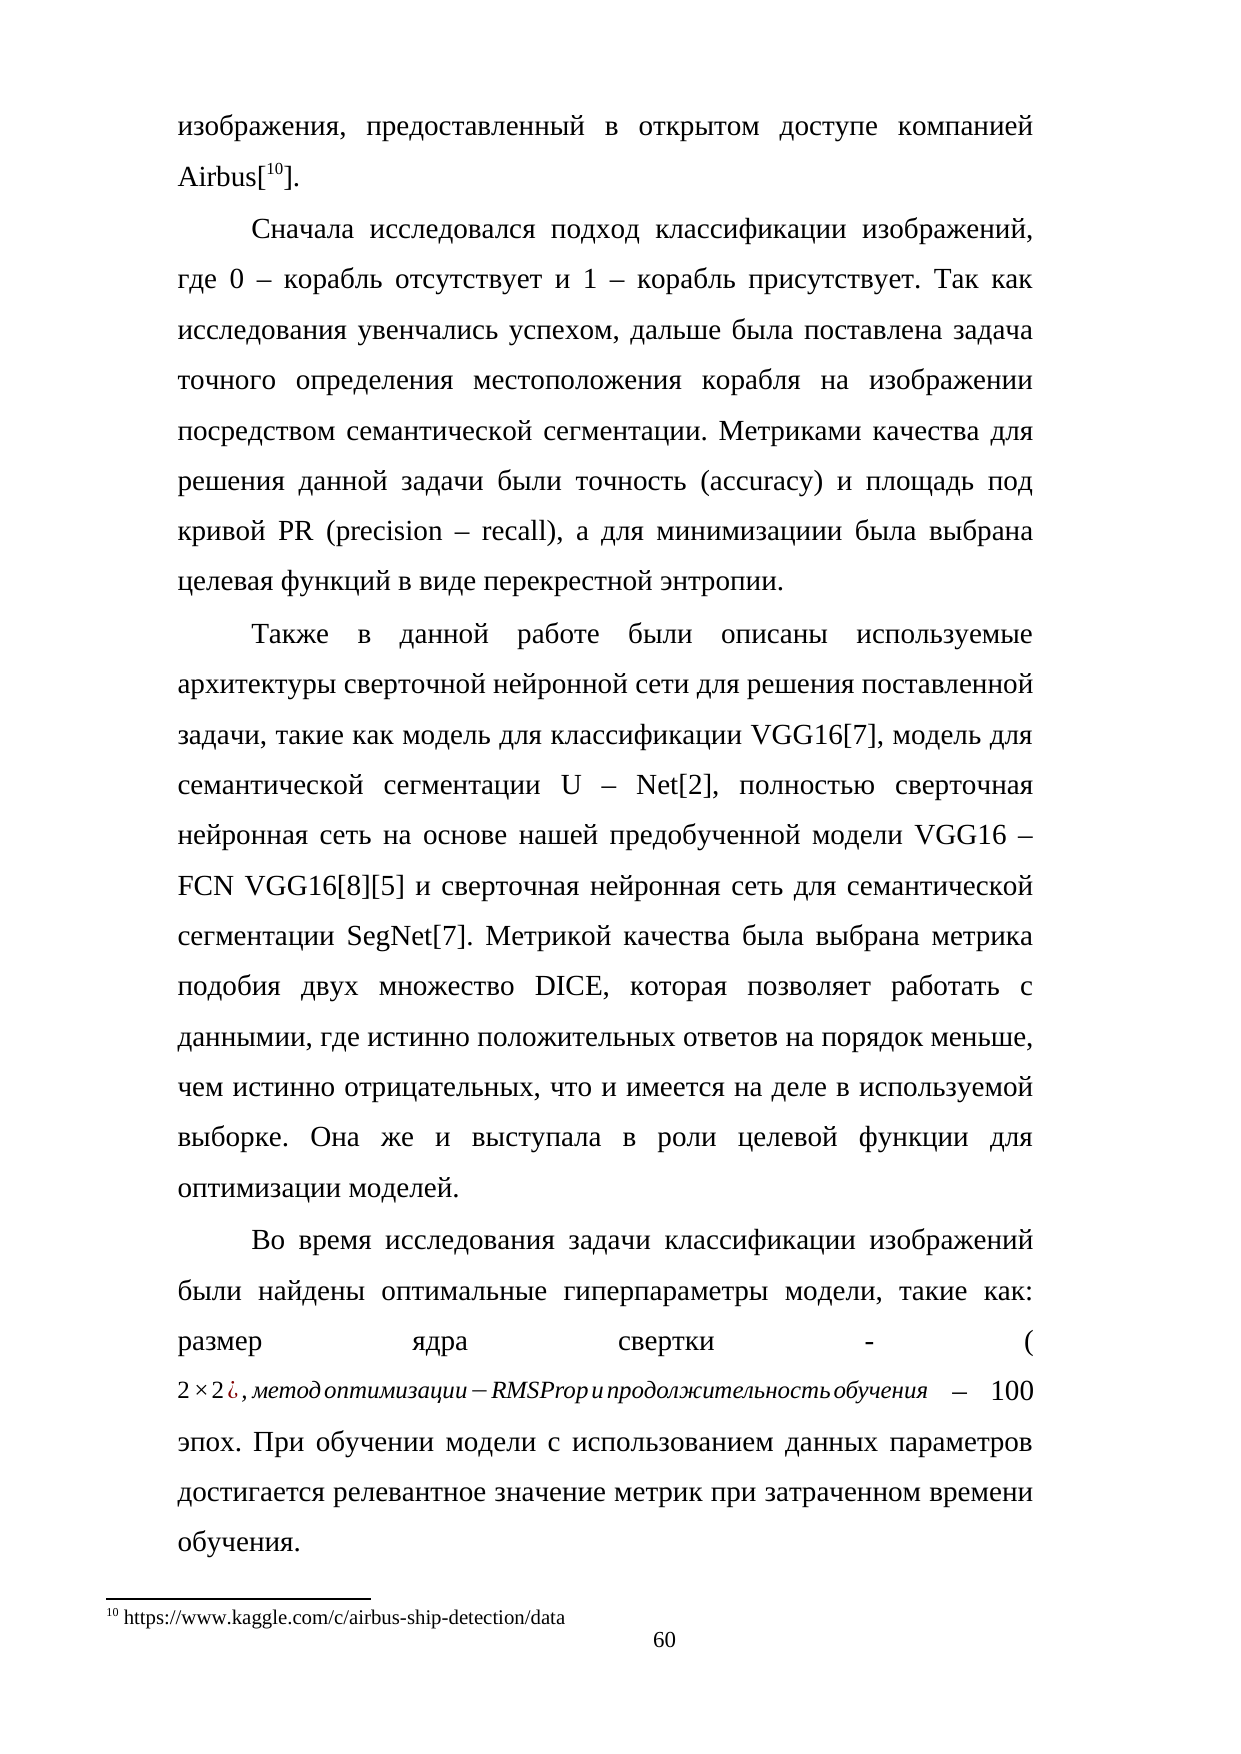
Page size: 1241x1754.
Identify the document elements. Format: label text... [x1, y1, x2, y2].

text Сначала исследовался подход классификации изображений, где 0 – корабль отсутствует и 1 – корабль присутствует. Так как исследования увенчались успехом, дальше была поставлена задача точного определения местоположения корабля на изображении посредством семантической сегментации. Метриками качества для решения данной задачи были точность (accuracy) и площадь под кривой PR (precision – recall), а для минимизациии была выбрана целевая функций в виде перекрестной энтропии. [177, 211, 1034, 597]
text Также в данной работе были описаны используемые архитектуры сверточной нейронной сети для решения поставленной задачи, такие как модель для классификации VGG16[7], модель для семантической сегментации U – Net[2], полностью сверточная нейронная сеть на основе нашей предобученной модели VGG16 – FCN VGG16[8][5] и сверточная нейронная сеть для семантической сегментации SegNet[7]. Метрикой качества была выбрана метрика подобия двух множество DICE, которая позволяет работать с даннымии, где истинно положительных ответов на порядок меньше, чем истинно отрицательных, что и имеется на деле в используемой выборке. Она же и выступала в роли целевой функции для оптимизации моделей. [177, 616, 1034, 1203]
text Во время исследования задачи классификации изображений были найдены оптимальные гиперпараметры модели, такие как: размер ядра свертки - ( – 100 эпох. При обучении модели с использованием данных параметров достигается релевантное значение метрик при затраченном времени обучения. [177, 1222, 1034, 1558]
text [177, 108, 1034, 192]
